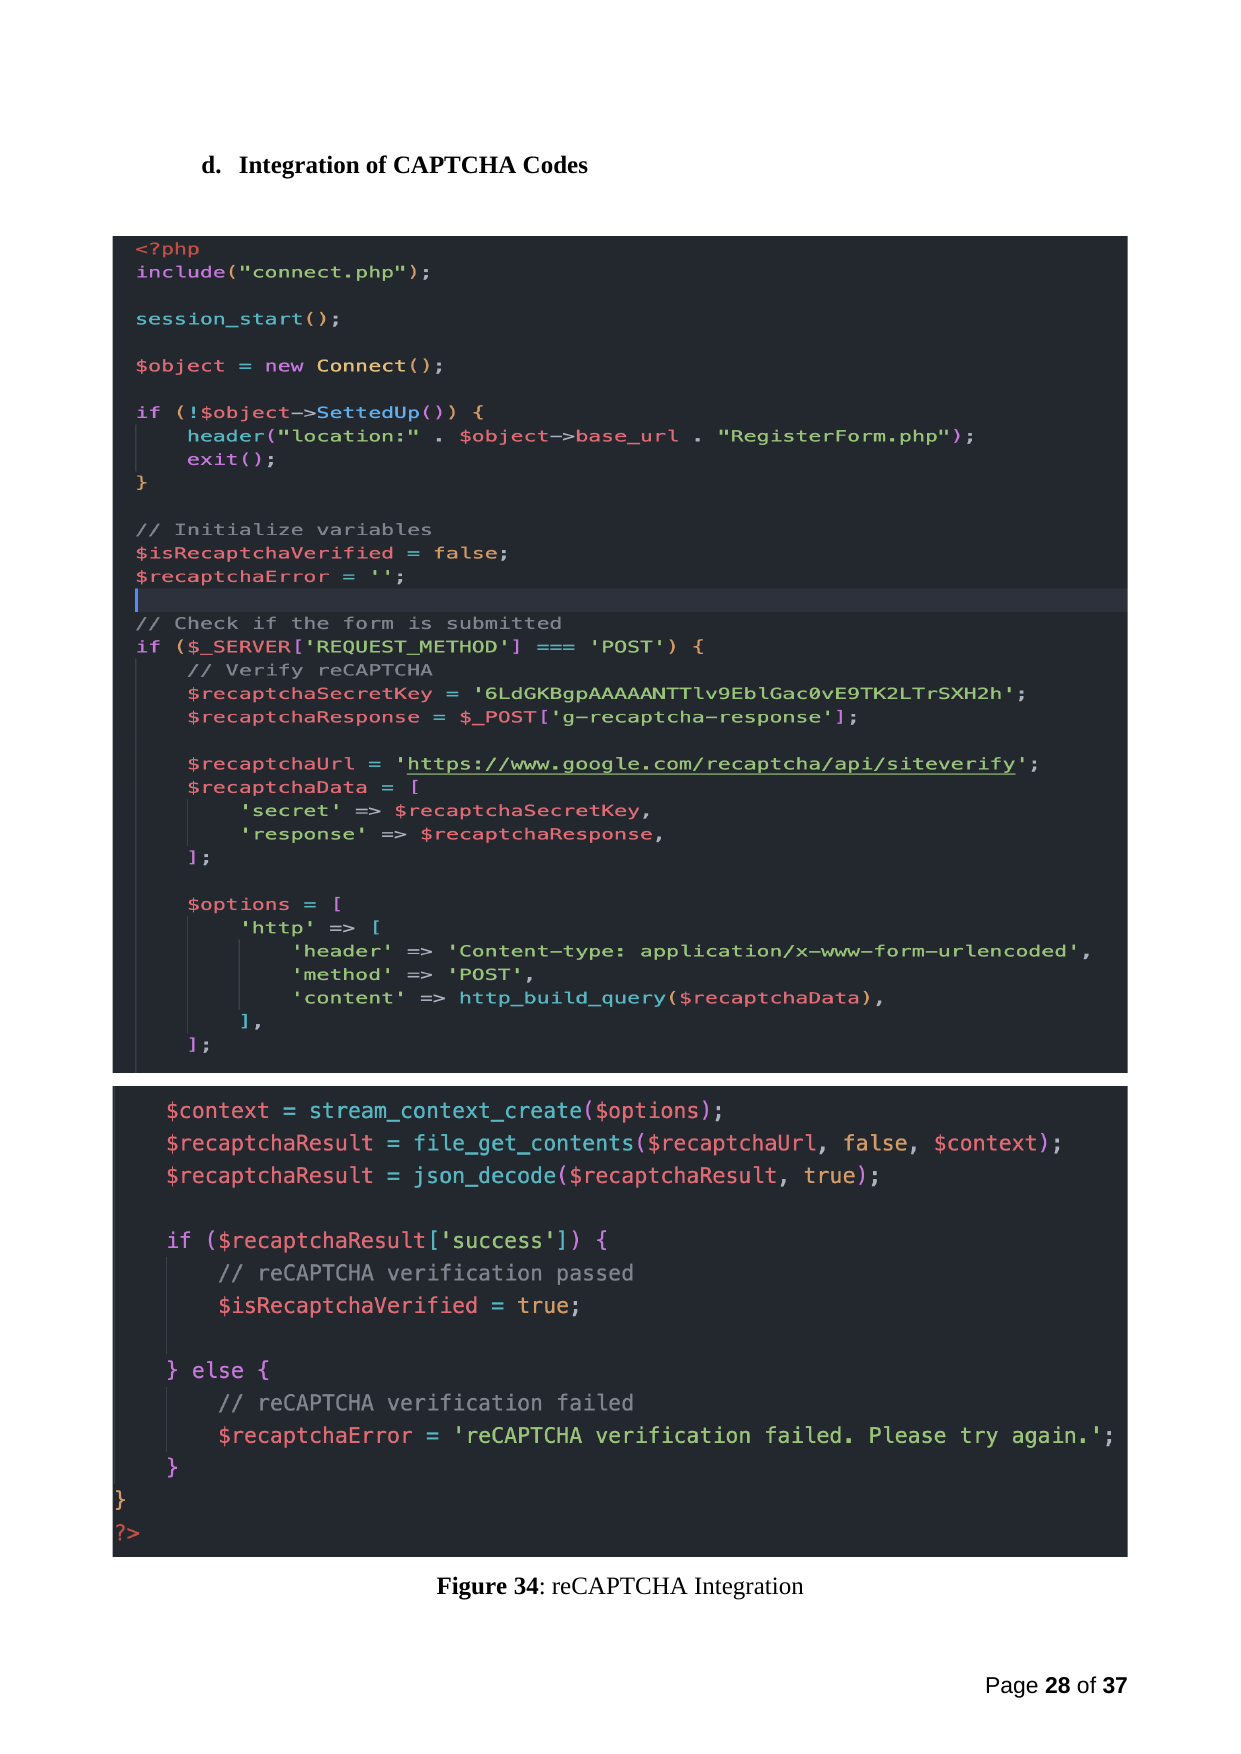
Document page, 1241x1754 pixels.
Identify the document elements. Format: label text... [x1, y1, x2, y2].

picture [112, 1086, 1128, 1557]
picture [112, 236, 1128, 1073]
list Integration of CAPTCHA Codes [201, 150, 1128, 179]
